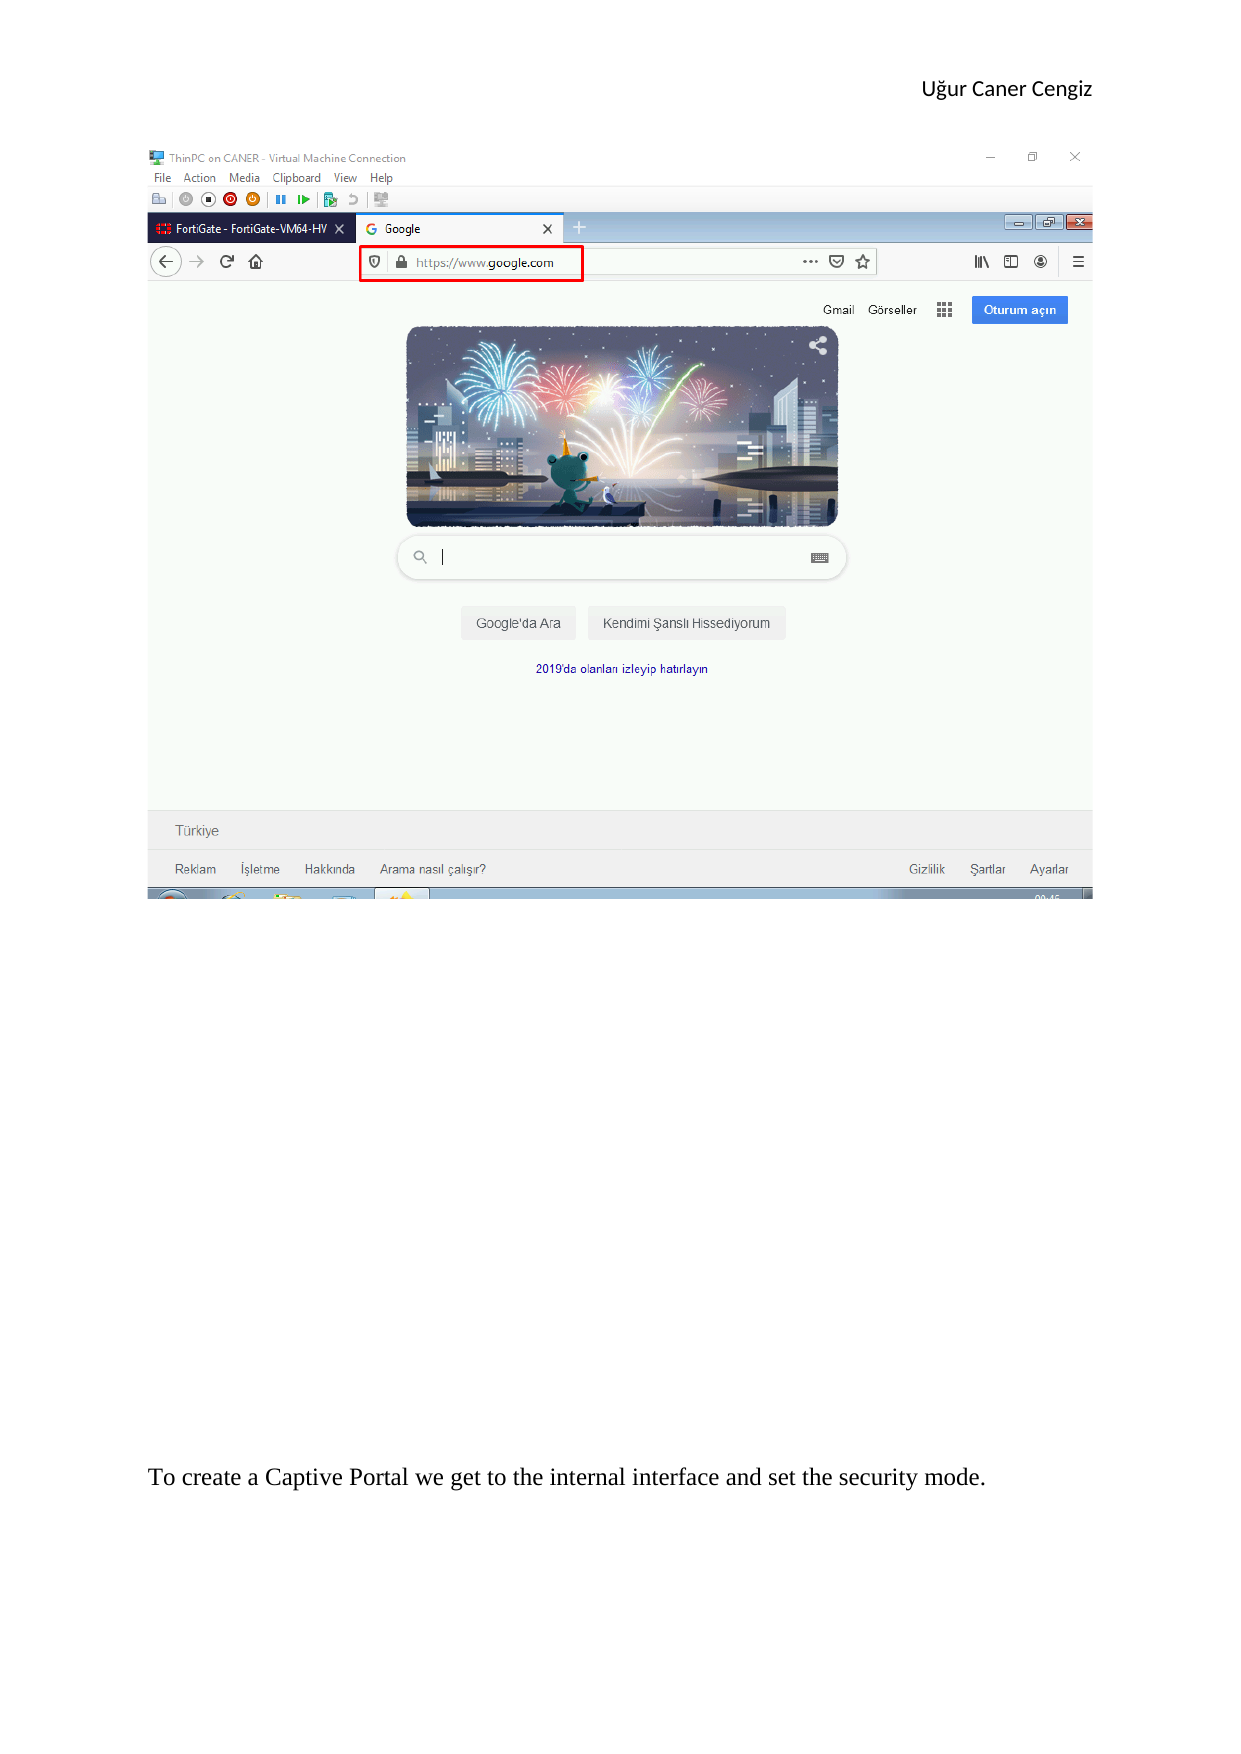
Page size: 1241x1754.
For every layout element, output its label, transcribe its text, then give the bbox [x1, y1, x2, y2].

text To create a Captive Portal we get to the internal interface and set the security mode. [148, 1462, 1093, 1491]
picture [147, 147, 1093, 899]
